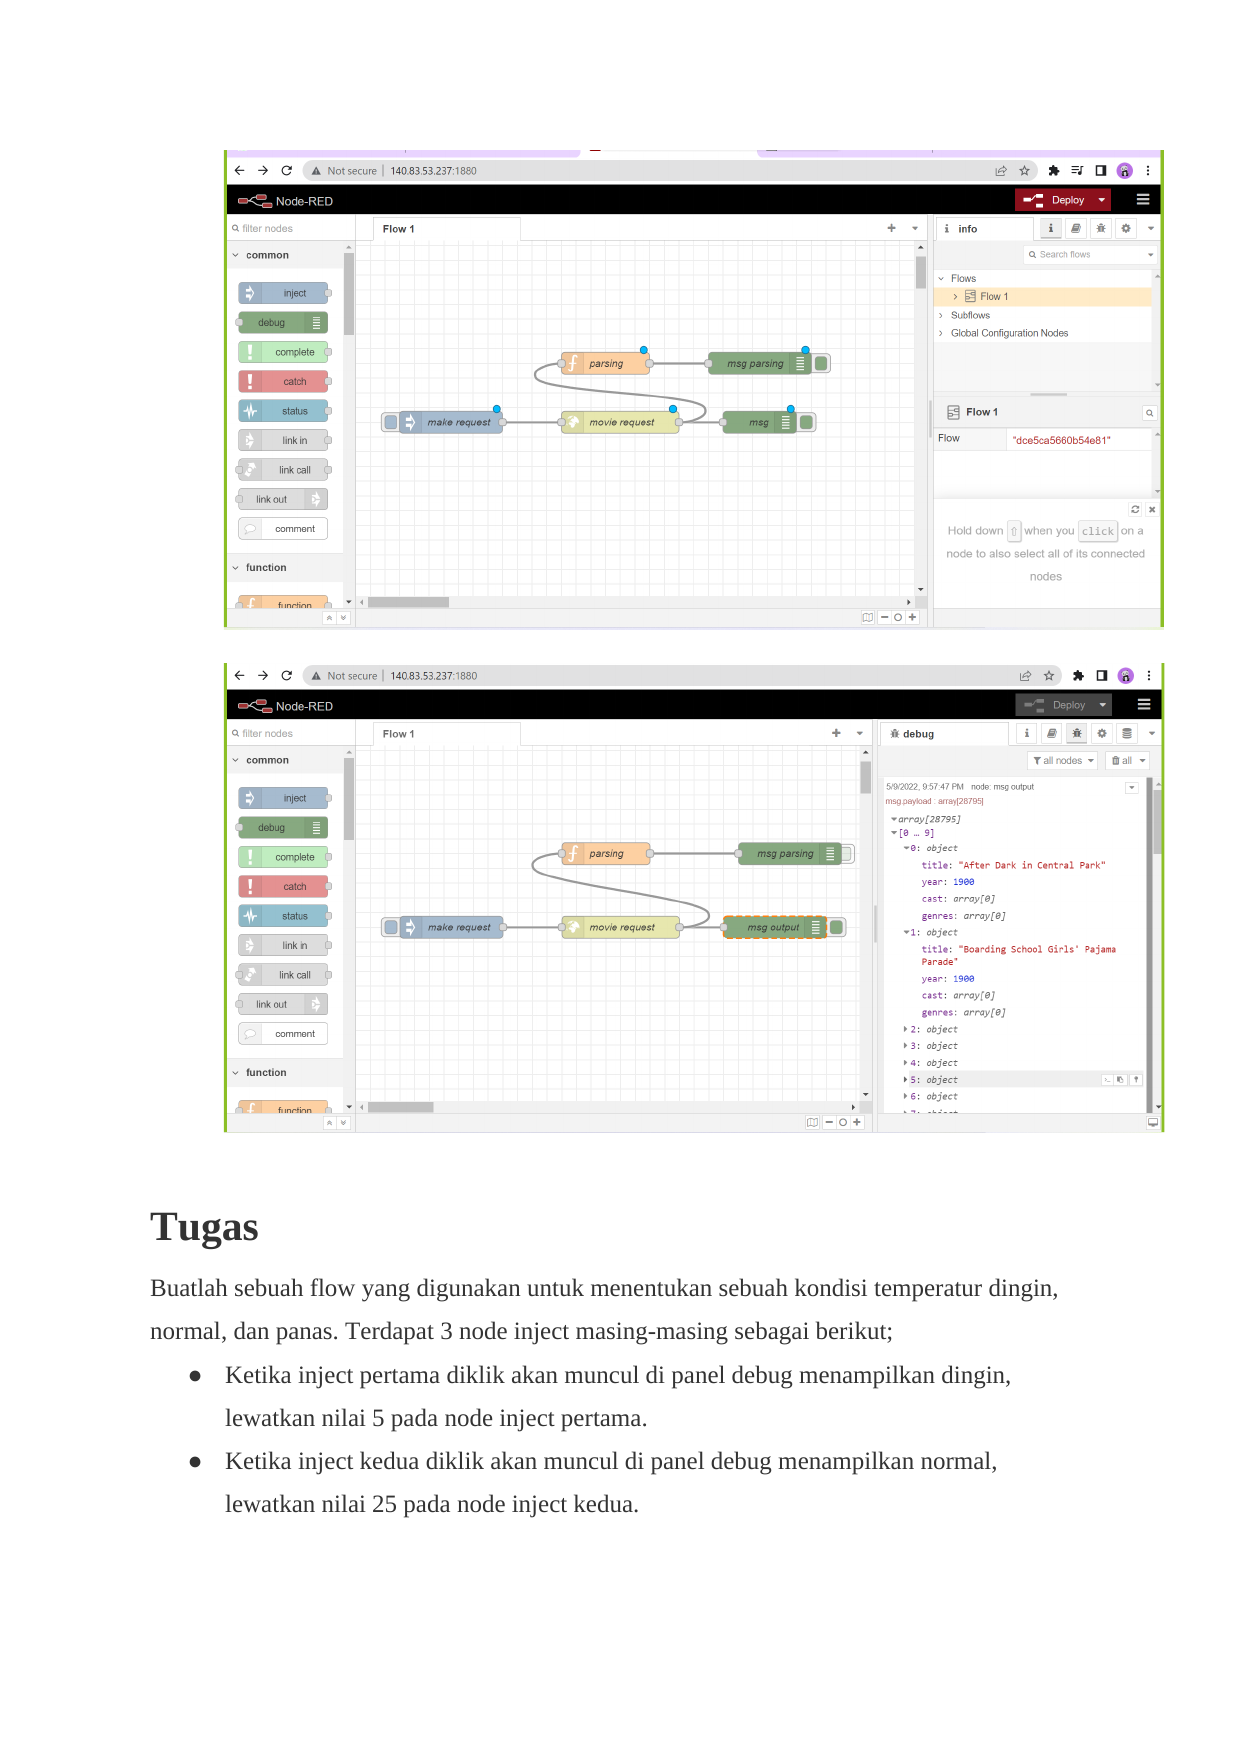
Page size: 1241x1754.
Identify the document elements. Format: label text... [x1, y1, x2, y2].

text Buatlah sebuah flow yang digunakan untuk menentukan sebuah kondisi temperatur dingin, normal, dan panas. Terdapat 3 node inject masing-masing sebagai berikut; [150, 1273, 1090, 1345]
picture [223, 663, 1165, 1133]
list Ketika inject pertama diklik akan muncul di panel debug menampilkan dingin, lewatkan nilai 5 pada node inject pertama. [187, 1359, 1090, 1432]
list Ketika inject kedua diklik akan muncul di panel debug menampilkan normal, lewatkan nilai 25 pada node inject kedua. [187, 1446, 1090, 1518]
subtitle Tugas [150, 1201, 1090, 1249]
picture [223, 150, 1164, 630]
